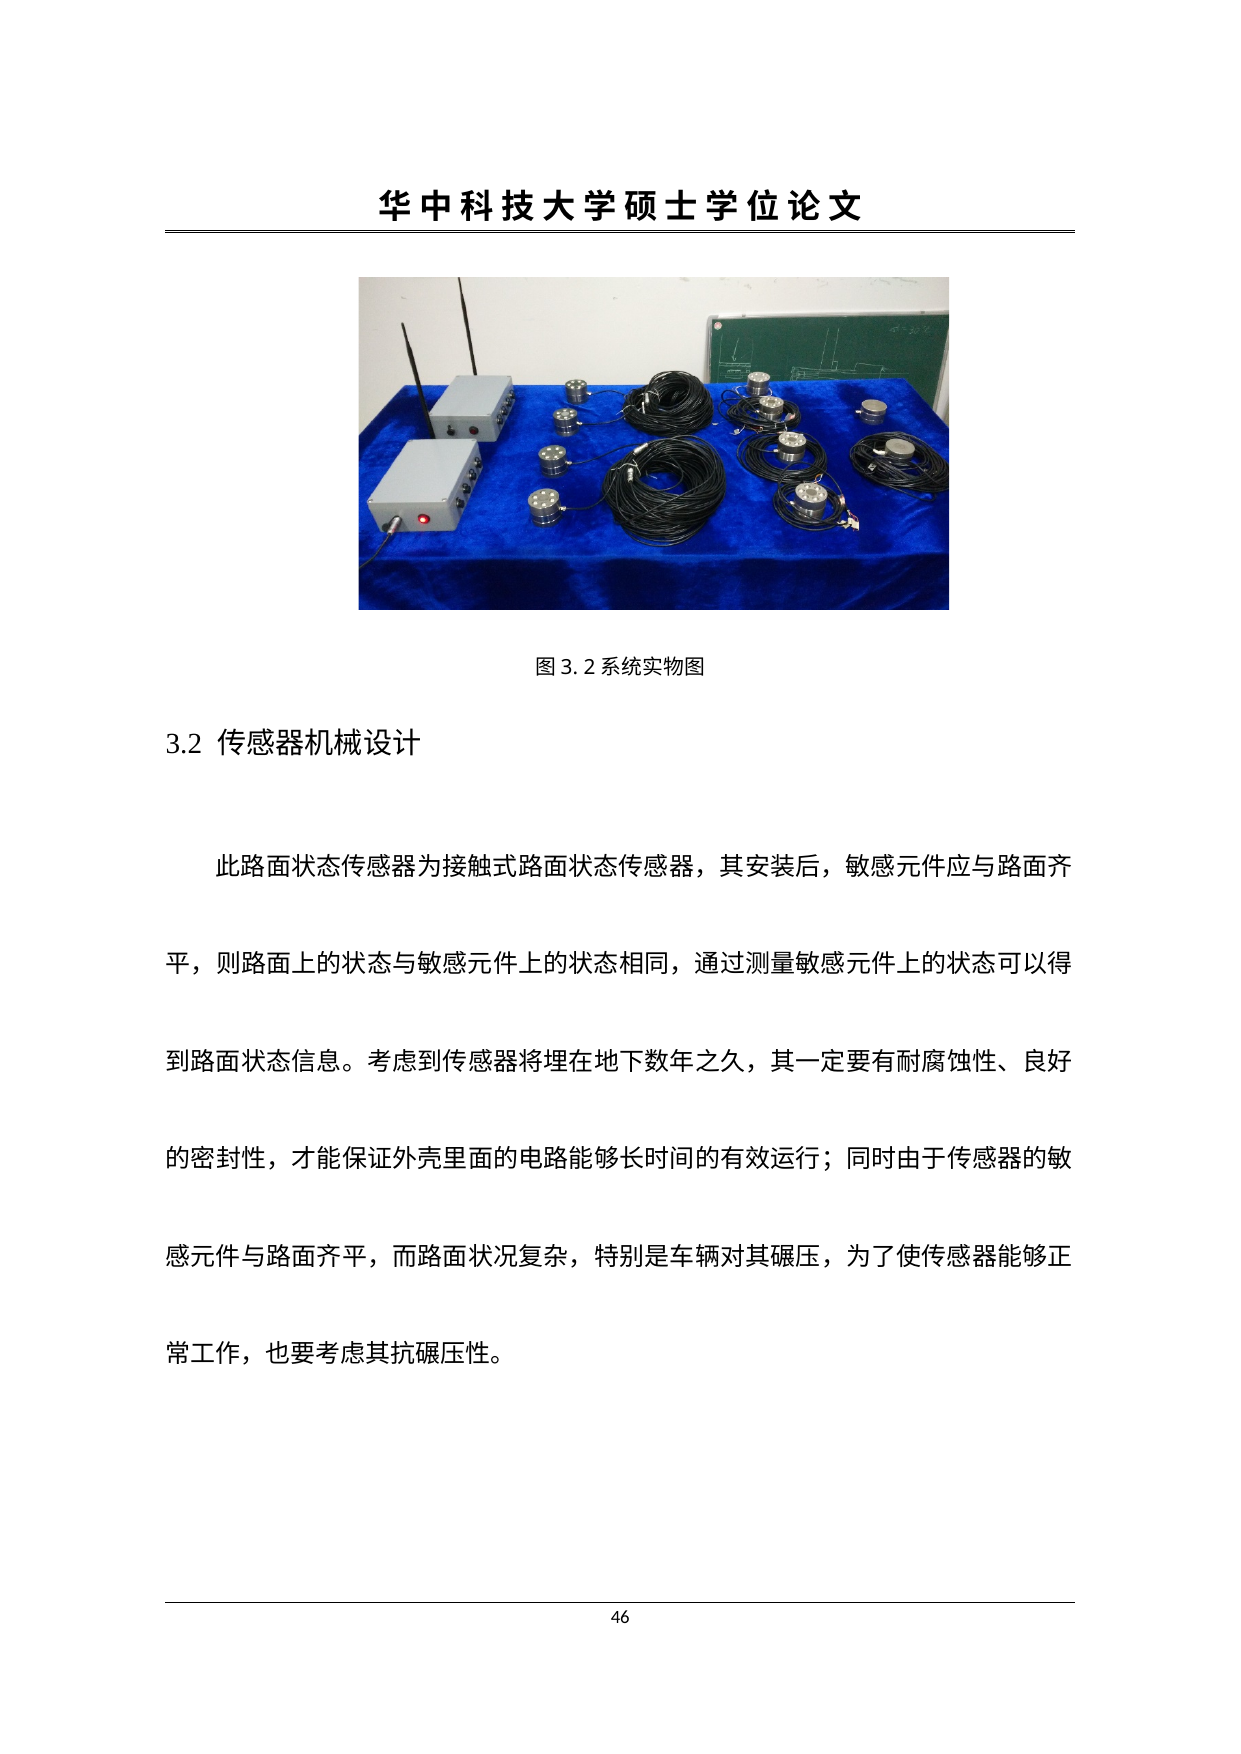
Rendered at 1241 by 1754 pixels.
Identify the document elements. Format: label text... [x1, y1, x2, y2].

picture [358, 277, 950, 610]
text 图3. 2 系统实物图 [165, 649, 1075, 682]
text 此路面状态传感器为接触式路面状态传感器，其安装后，敏感元件应与路面齐平，则路面上的状态与敏感元件上的状态相同，通过测量敏感元件上的状态可以得到路面状态信息。考虑到传感器将埋在地下数年之久，其一定要有耐腐蚀性、良好的密封性，才能保证外壳里面的电路能够长时间的有效运行；同时由于传感器的敏感元件与路面齐平，而路面状况复杂，特别是车辆对其碾压，为了使传感器能够正常工作，也要考虑其抗碾压性。 [165, 832, 1075, 1384]
list 传感器机械设计 [165, 709, 1075, 774]
